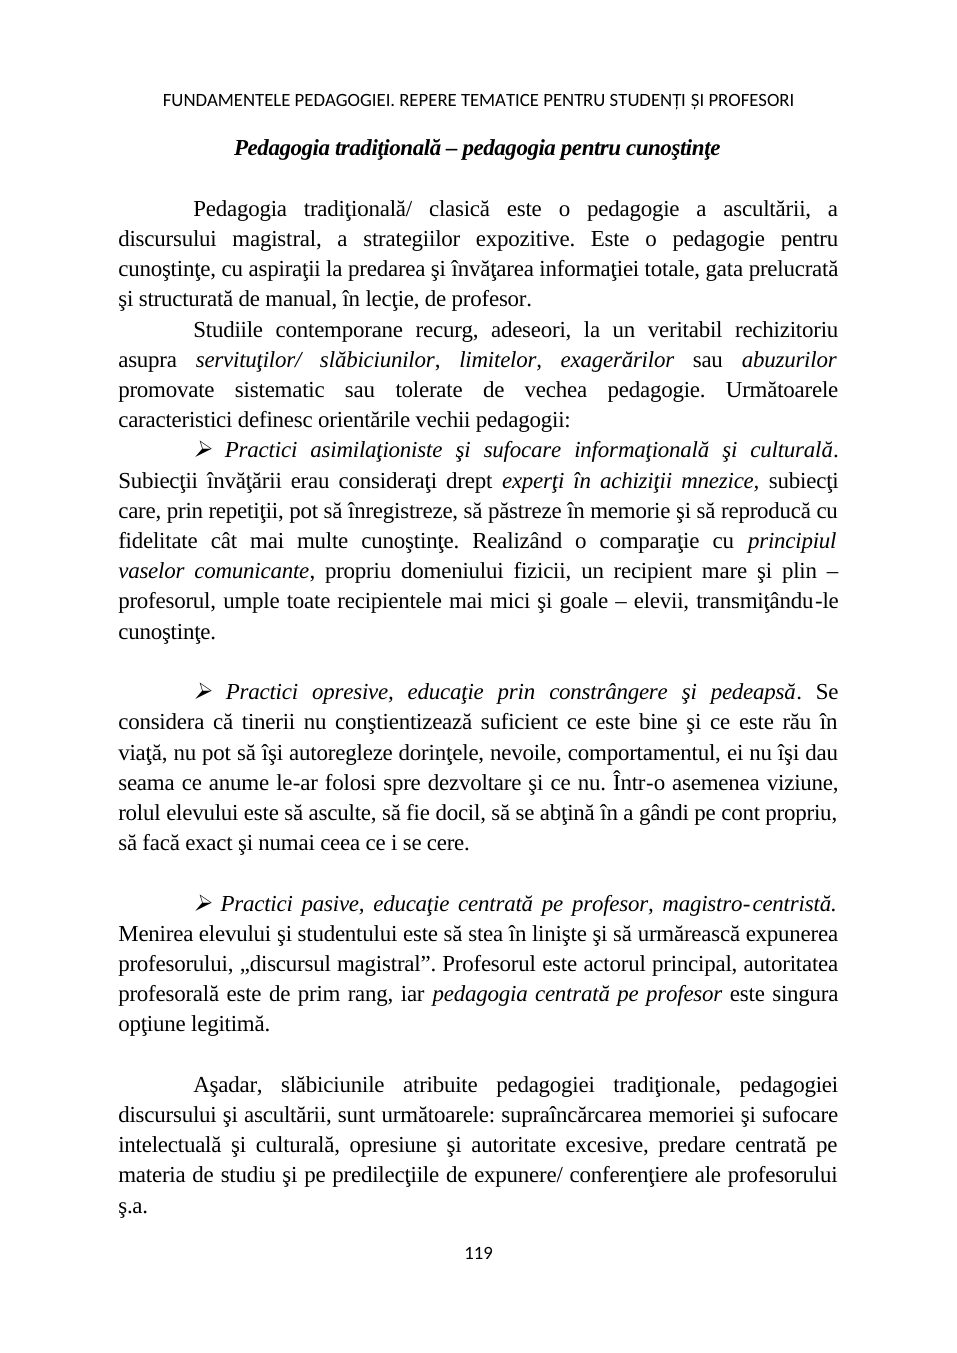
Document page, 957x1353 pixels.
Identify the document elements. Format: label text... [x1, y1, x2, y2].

text Pedagogia tradiţională – pedagogia pentru cunoştinţe [118, 134, 838, 161]
text Pedagogia tradiţională/ clasică este o pedagogie a ascultării, a discursului magistral, a strategiilor expozitive. Este o pedagogie pentru cunoştinţe, cu aspiraţii la predarea şi învăţarea informaţiei totale, gata prelucrată şi structurată de manual, în lecţie, de profesor. [118, 195, 838, 312]
text Studiile contemporane recurg, adeseori, la un veritabil rechizitoriu asupra servituţilor/ slăbiciunilor, limitelor, exagerărilor sau abuzurilor promovate sistematic sau tolerate de vechea pedagogie. Următoarele caracteristici definesc orientările vechii pedagogii: [118, 316, 838, 433]
text Aşadar, slăbiciunile atribuite pedagogiei tradiţionale, pedagogiei discursului şi ascultării, sunt următoarele: supraîncărcarea memoriei şi sufocare intelectuală şi culturală, opresiune şi autoritate excesive, predare centrată pe materia de studiu şi pe predilecţiile de expunere/ conferenţiere ale profesorului ş.a. [118, 1071, 838, 1218]
text Practici pasive, educaţie centrată pe profesor, magistro-centristă. Menirea elevului şi studentului este să stea în linişte şi să urmărească expunerea profesorului, „discursul magistral”. Profesorul este actorul principal, autoritatea profesorală este de prim rang, iar pedagogia centrată pe profesor este singura opţiune legitimă. [118, 890, 838, 1037]
text Practici opresive, educaţie prin constrângere şi pedeapsă. Se considera că tinerii nu conştientizează suficient ce este bine şi ce este rău în viaţă, nu pot să îşi autoregleze dorinţele, nevoile, comportamentul, ei nu îşi dau seama ce anume le-ar folosi spre dezvoltare şi ce nu. Într-o asemenea viziune, rolul elevului este să asculte, să fie docil, să se abţină în a gândi pe cont propriu, să facă exact şi numai ceea ce i se cere. [118, 678, 838, 856]
text Practici asimilaţioniste şi sufocare informaţională şi culturală. Subiecţii învăţării erau consideraţi drept experţi în achiziţii mnezice, subiecţi care, prin repetiţii, pot să înregistreze, să păstreze în memorie şi să reproducă cu fidelitate cât mai multe cunoştinţe. Realizând o comparaţie cu principiul vaselor comunicante, propriu domeniului fizicii, un recipient mare şi plin – profesorul, umple toate recipientele mai mici şi goale – elevii, transmiţându-le cunoştinţe. [118, 437, 838, 644]
